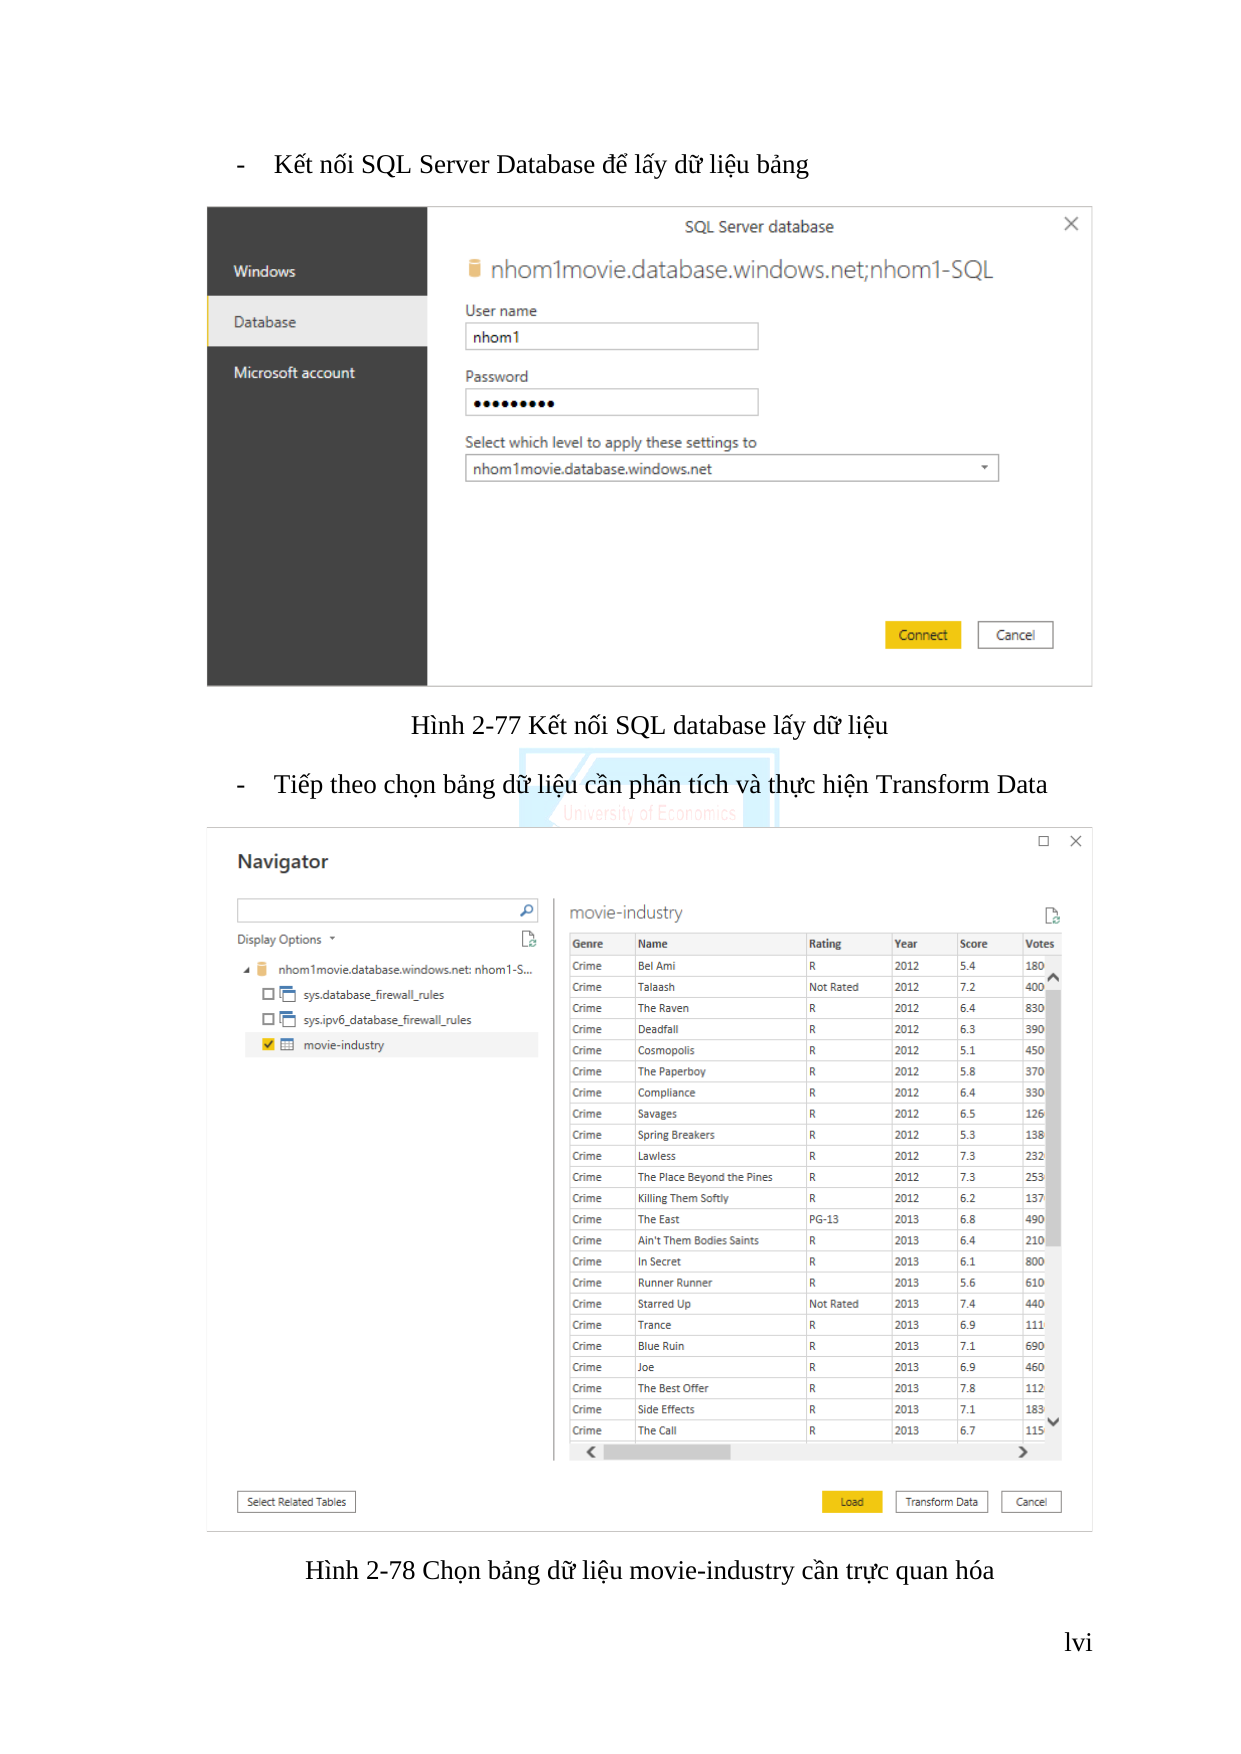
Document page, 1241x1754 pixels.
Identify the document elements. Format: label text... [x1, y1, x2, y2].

text Kết nối SQL Server Database để lấy dữ liệu bảng [236, 148, 1092, 179]
text Tiếp theo chọn bảng dữ liệu cần phân tích và thực hiện Transform Data [236, 768, 1092, 799]
picture [206, 827, 1093, 1532]
picture [206, 206, 1093, 687]
